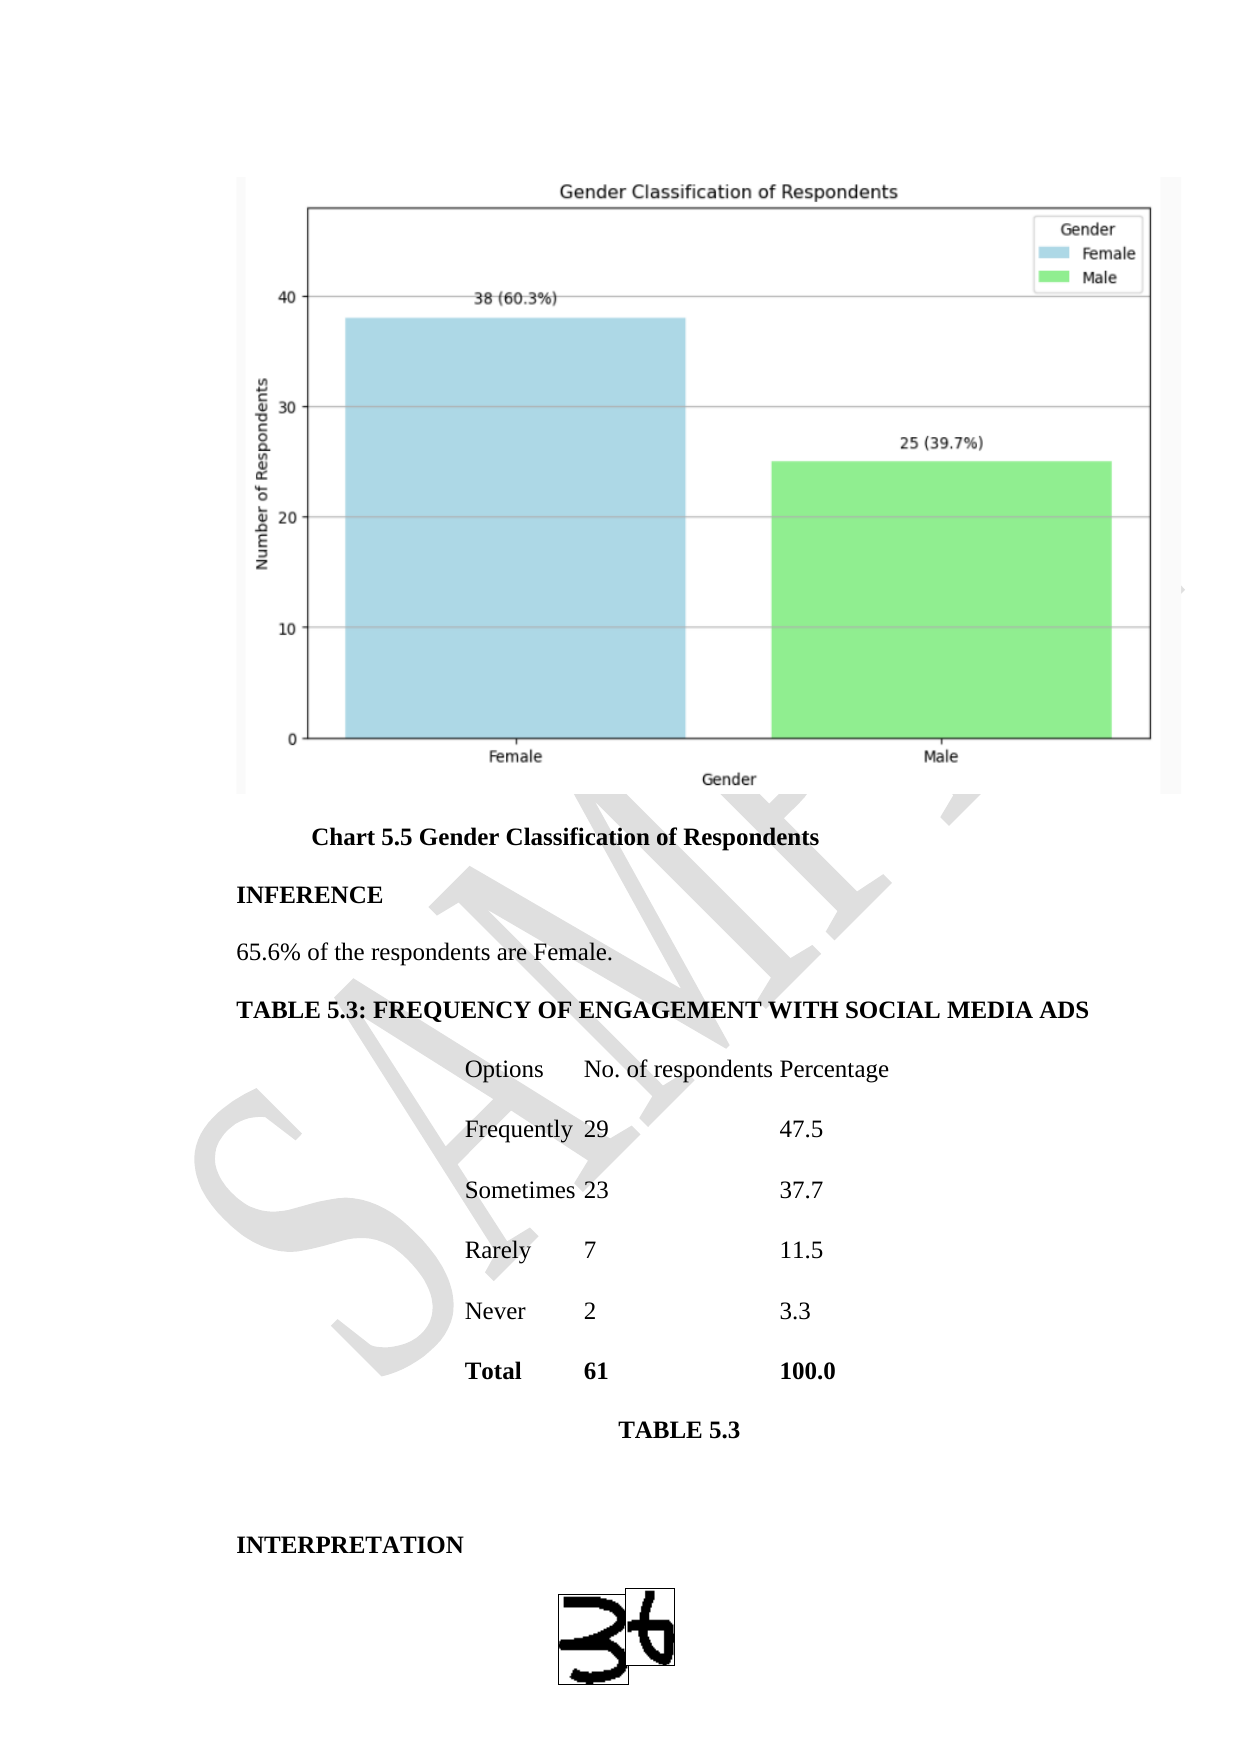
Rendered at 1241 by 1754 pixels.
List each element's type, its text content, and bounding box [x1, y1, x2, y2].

table_cell 23 [582, 1173, 778, 1234]
table_cell Rarely [463, 1234, 582, 1294]
table_cell 100.0 [778, 1355, 895, 1415]
table_cell 3.3 [778, 1294, 895, 1355]
table_cell 47.5 [778, 1113, 895, 1173]
picture [236, 177, 1182, 794]
table_cell Sometimes [463, 1173, 582, 1234]
table_cell 2 [582, 1294, 778, 1355]
table_cell Frequently [463, 1113, 582, 1173]
table_cell 61 [582, 1355, 778, 1415]
table_cell Never [463, 1294, 582, 1355]
table_cell 29 [582, 1113, 778, 1173]
table_cell 7 [582, 1234, 778, 1294]
text TABLE 5.3 [236, 1415, 1122, 1444]
table_cell Total [463, 1355, 582, 1415]
picture [626, 1589, 674, 1665]
text Chart 5.5 Gender Classification of Respondents [236, 822, 1122, 851]
table_header No. of respondents [582, 1052, 778, 1113]
table_header Options [463, 1052, 582, 1113]
text INFERENCE 65.6% of the respondents are Female. [236, 880, 1122, 966]
table_header Percentage [778, 1052, 895, 1113]
table_cell 11.5 [778, 1234, 895, 1294]
picture [559, 1595, 628, 1684]
table_cell 37.7 [778, 1173, 895, 1234]
text TABLE 5.3: FREQUENCY OF ENGAGEMENT WITH SOCIAL MEDIA ADS [236, 995, 1122, 1023]
